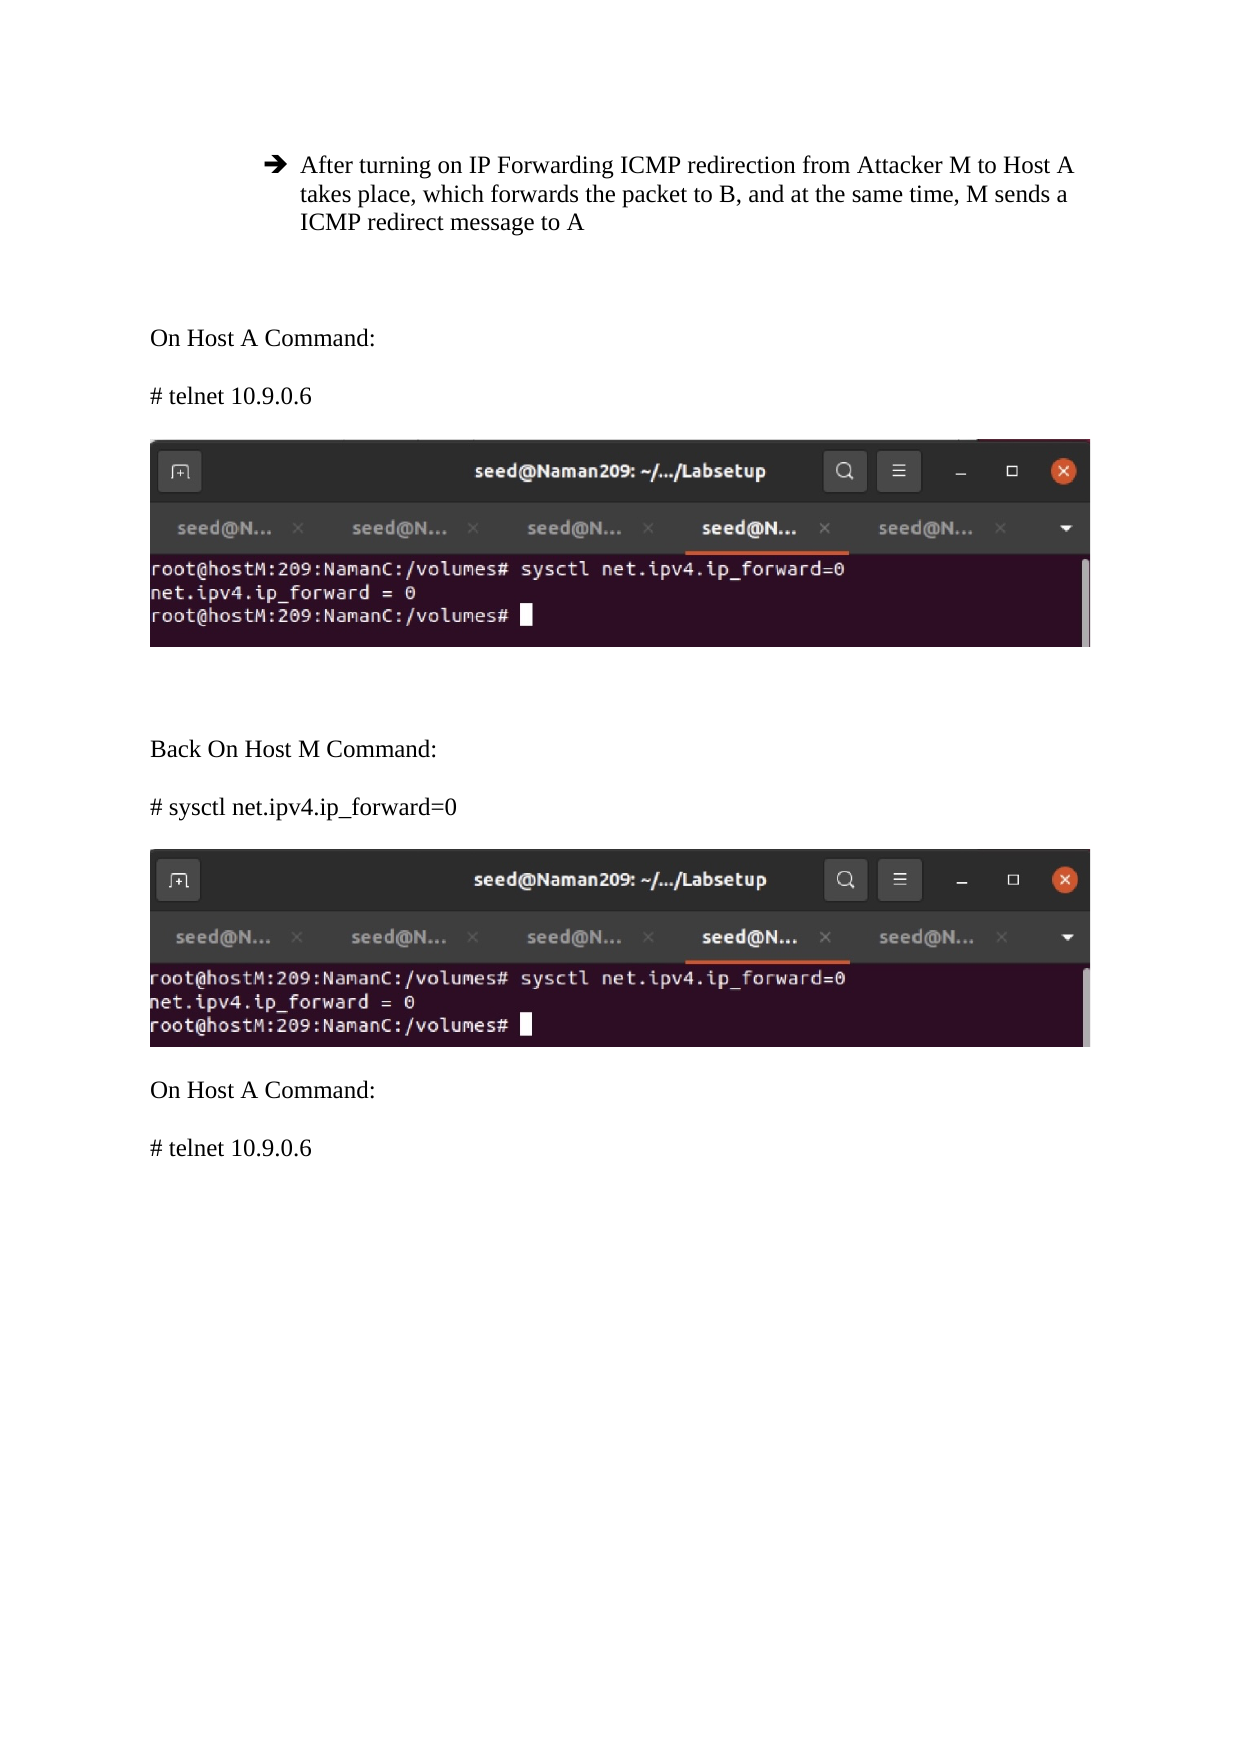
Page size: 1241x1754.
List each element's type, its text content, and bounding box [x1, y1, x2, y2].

picture [150, 439, 1091, 647]
list After turning on IP Forwarding ICMP redirection from Attacker M to Host A takes place, which forwards the packet to B, and at the same time, M sends a ICMP redirect message to A [262, 150, 1090, 236]
text Back On Host M Command: [150, 734, 1090, 762]
picture [150, 849, 1091, 1047]
text # telnet 10.9.0.6 [150, 381, 1090, 410]
text On Host A Command: [150, 1076, 1090, 1104]
text # telnet 10.9.0.6 [150, 1133, 1090, 1162]
text On Host A Command: [150, 323, 1090, 352]
text # sysctl net.ipv4.ip_forward=0 [150, 792, 1090, 820]
